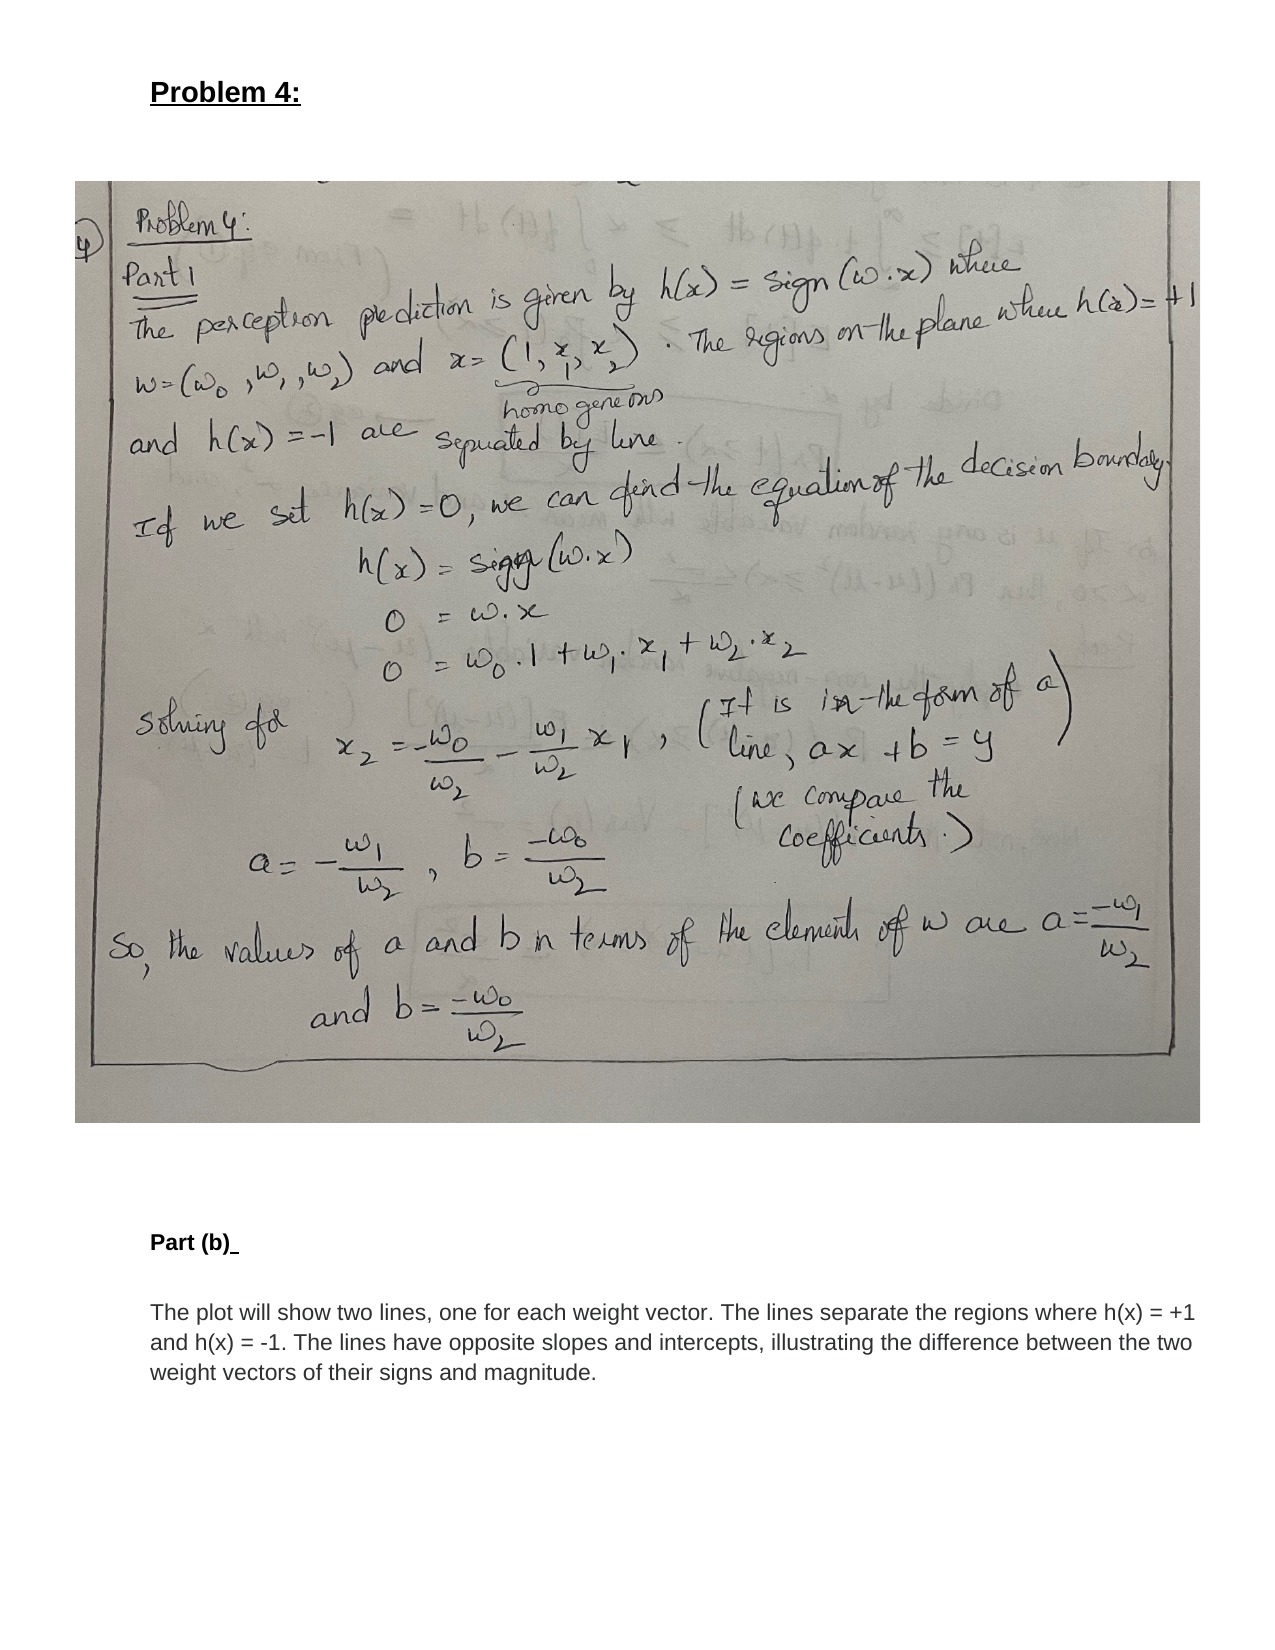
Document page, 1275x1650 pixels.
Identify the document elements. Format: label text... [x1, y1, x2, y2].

text Part (b) [150, 1229, 1200, 1255]
text The plot will show two lines, one for each weight vector. The lines separate the regions where h(x) = +1 and h(x) = -1. The lines have opposite slopes and intercepts, illustrating the difference between the two weight vectors of their signs and magnitude. [150, 1299, 1200, 1386]
text Problem 4: [150, 75, 1200, 108]
picture [75, 181, 1200, 1123]
